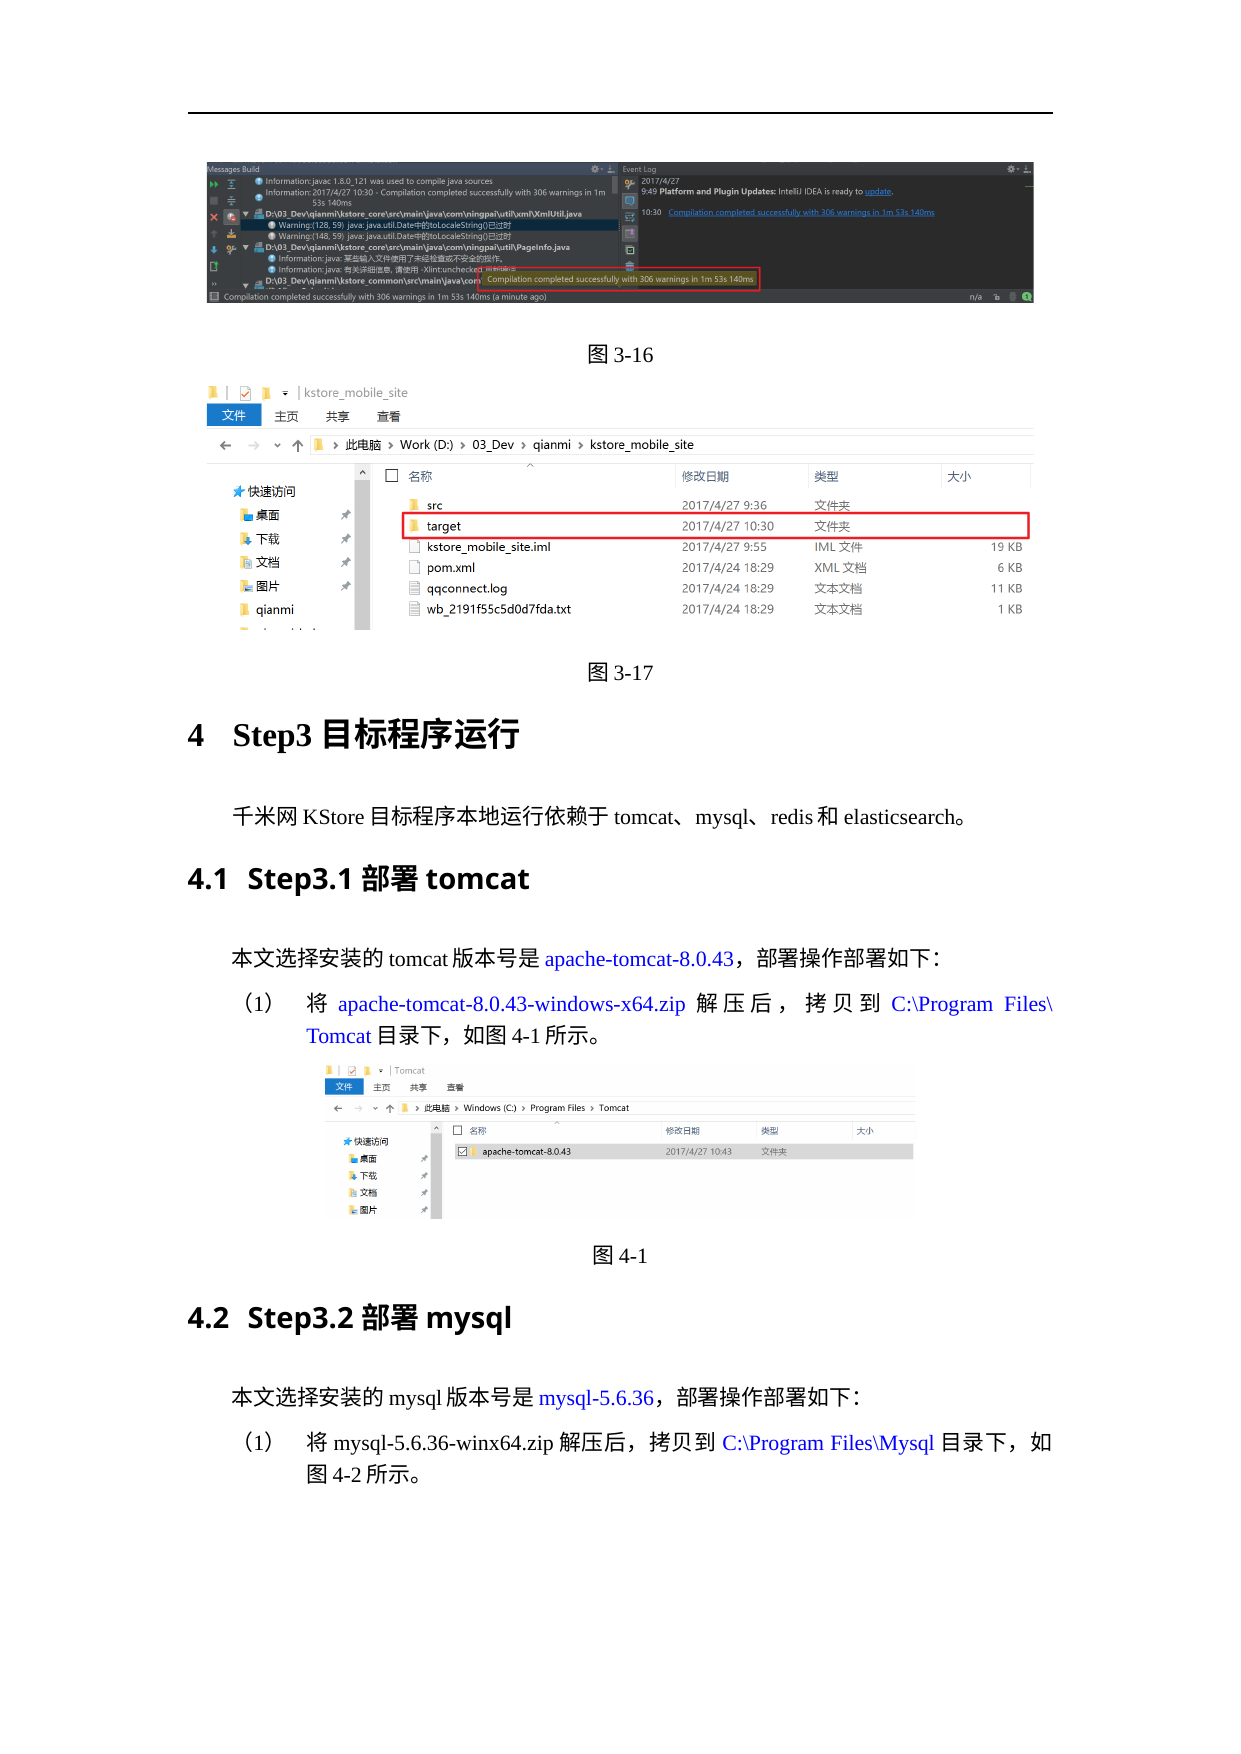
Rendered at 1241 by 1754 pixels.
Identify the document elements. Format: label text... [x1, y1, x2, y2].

text 图4-1 [187, 1238, 1053, 1271]
list 将mysql-5.6.36-winx64.zip解压后，拷贝到C:\Program Files\Mysql目录下，如图4-2所示。 [231, 1424, 1053, 1489]
subtitle Step3.2 部署mysql [187, 1283, 1053, 1348]
subtitle Step3.1 部署tomcat [187, 844, 1053, 909]
text 本文选择安装的mysql版本号是mysql-5.6.36，部署操作部署如下： [187, 1379, 1053, 1412]
list 将apache-tomcat-8.0.43-windows-x64.zip解压后，拷贝到C:\Program Files\Tomcat目录下，如图4-1所示。 [231, 986, 1053, 1051]
text 千米网KStore目标程序本地运行依赖于tomcat、mysql、redis和elasticsearch。 [232, 799, 1053, 831]
text 图3-16 [187, 337, 1053, 369]
text 图3-17 [187, 654, 1053, 687]
picture [325, 1063, 916, 1219]
picture [206, 382, 1034, 630]
subtitle Step3 目标程序运行 [187, 699, 1053, 764]
text 本文选择安装的tomcat版本号是apache-tomcat-8.0.43，部署操作部署如下： [187, 941, 1053, 973]
picture [206, 162, 1034, 303]
